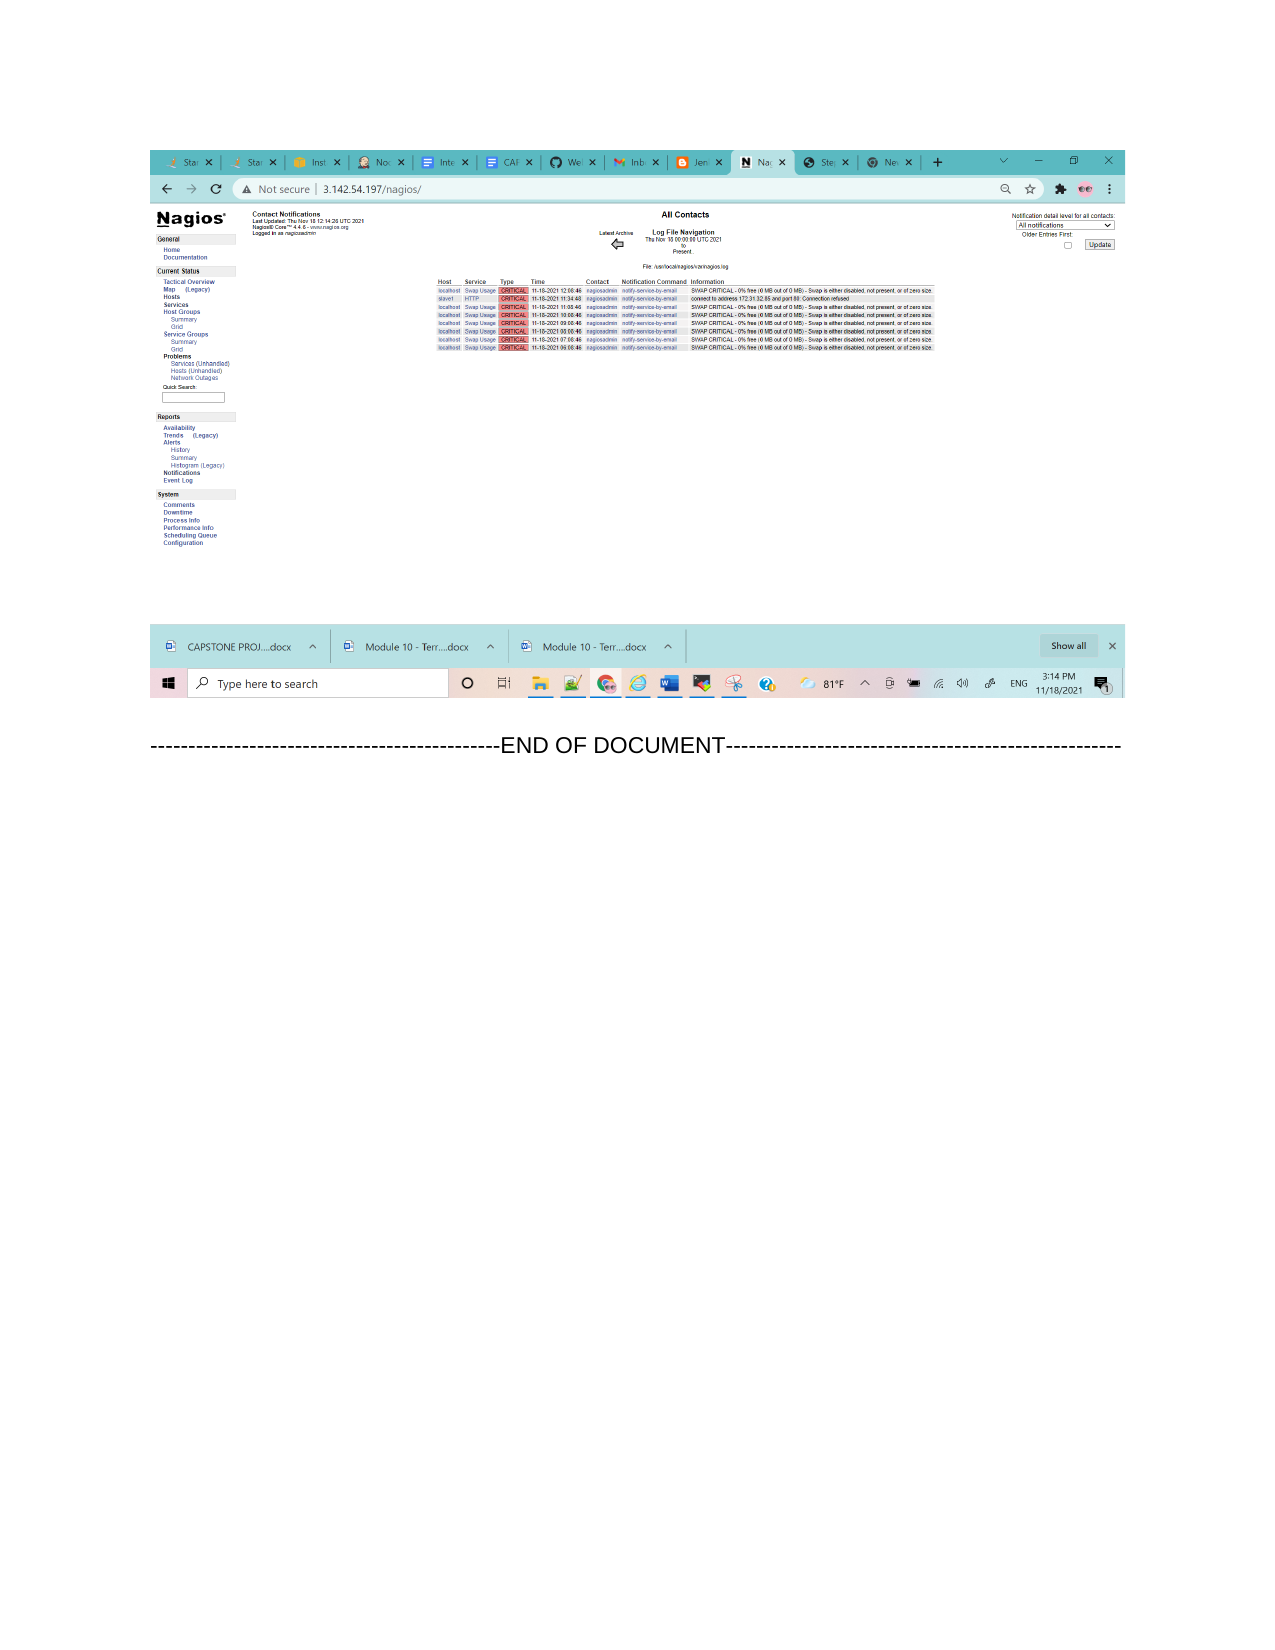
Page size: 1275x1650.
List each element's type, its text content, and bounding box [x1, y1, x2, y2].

text ----------------------------------------------END OF DOCUMENT---------------------------------------------------- [150, 732, 1125, 758]
picture [150, 150, 1125, 698]
